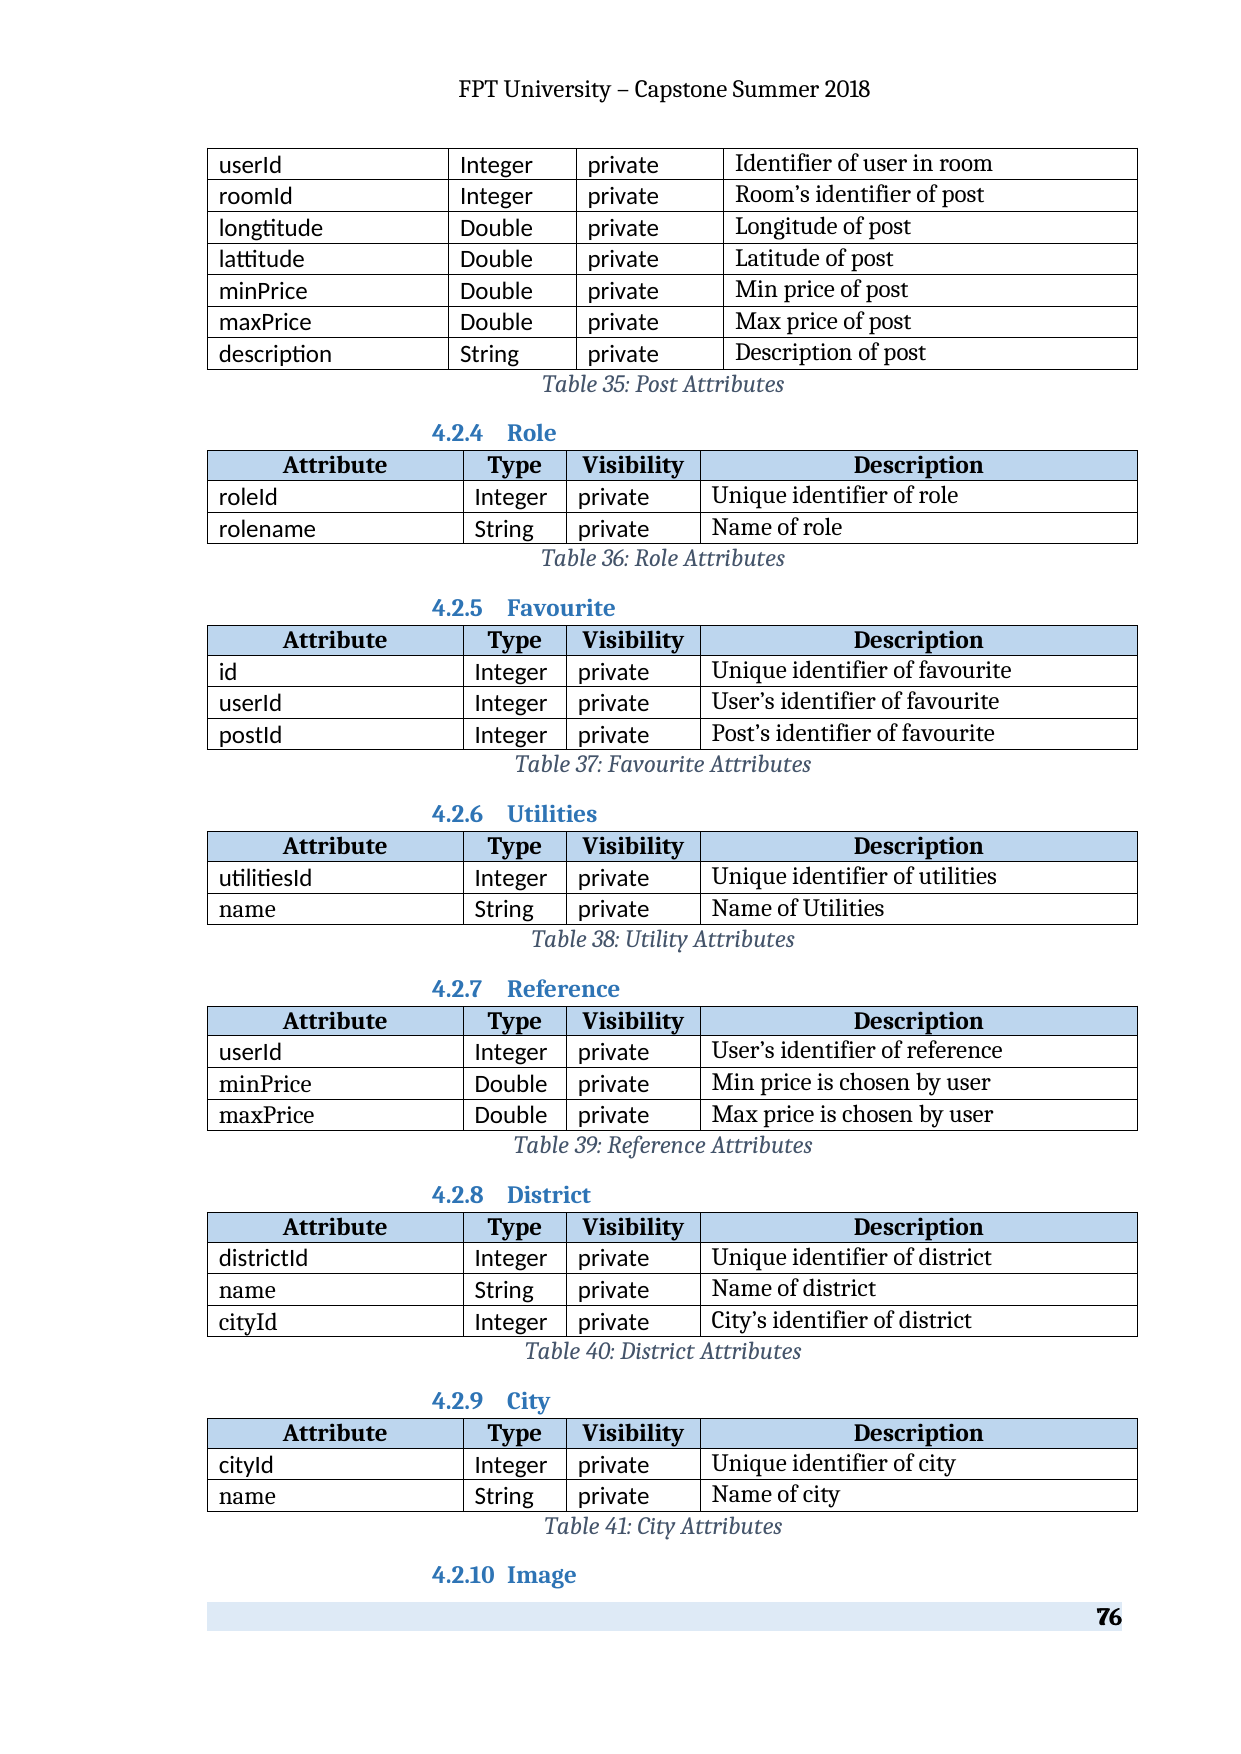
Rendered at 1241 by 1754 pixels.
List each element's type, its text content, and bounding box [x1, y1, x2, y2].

text Table 35: Post Attributes [207, 370, 1122, 398]
table_cell Integer [464, 1036, 566, 1067]
table_cell Integer [449, 180, 576, 211]
table_header Type [464, 626, 566, 655]
table_cell Latitude of post [724, 244, 1137, 274]
text Table 40: District Attributes [207, 1337, 1122, 1366]
table_cell private [567, 1306, 700, 1336]
table_cell description [208, 338, 448, 369]
table_cell User’s identifier of favourite [701, 687, 1137, 718]
table_cell private [567, 862, 700, 892]
text Table 41: City Attributes [207, 1512, 1122, 1541]
table_header Description [701, 1007, 1137, 1035]
table_cell Longitude of post [724, 212, 1137, 242]
table_cell districtId [208, 1243, 463, 1273]
table_cell String [464, 513, 566, 543]
table_cell Max price of post [724, 307, 1137, 337]
table_header Attribute [208, 832, 463, 861]
table_cell Unique identifier of role [701, 481, 1137, 512]
table_cell Unique identifier of favourite [701, 656, 1137, 686]
table_cell private [567, 1480, 700, 1511]
table_header Type [464, 1007, 566, 1035]
table_cell name [208, 894, 463, 924]
text Table 36: Role Attributes [207, 544, 1122, 573]
table_cell Integer [464, 687, 566, 718]
table_cell Name of Utilities [701, 894, 1137, 924]
table_header Visibility [567, 451, 700, 480]
table_header Attribute [208, 1213, 463, 1242]
table_cell Double [464, 1100, 566, 1130]
table_header Visibility [567, 1007, 700, 1035]
table_header Visibility [567, 1213, 700, 1242]
table_cell Integer [464, 1243, 566, 1273]
table_cell Unique identifier of district [701, 1243, 1137, 1273]
table_header Description [701, 832, 1137, 861]
table_cell private [567, 1068, 700, 1098]
text Table 37: Favourite Attributes [207, 750, 1122, 779]
table_cell Double [449, 244, 576, 274]
table_cell cityId [208, 1306, 463, 1336]
table_cell rolename [208, 513, 463, 543]
table_header Visibility [567, 1419, 700, 1448]
table_cell maxPrice [208, 307, 448, 337]
table_cell Min price is chosen by user [701, 1068, 1137, 1098]
table_cell private [577, 338, 723, 369]
table_cell private [577, 307, 723, 337]
table_cell Identifier of user in room [724, 149, 1137, 179]
table_cell Name of role [701, 513, 1137, 543]
table_cell private [567, 1449, 700, 1479]
table_cell Name of district [701, 1274, 1137, 1305]
table_cell longtitude [208, 212, 448, 242]
table_cell Room’s identifier of post [724, 180, 1137, 211]
table_cell minPrice [208, 1068, 463, 1098]
table_cell private [577, 149, 723, 179]
table_cell String [464, 1274, 566, 1305]
text Table 38: Utility Attributes [207, 925, 1122, 954]
table_header Type [464, 451, 566, 480]
table_cell String [449, 338, 576, 369]
table_cell Integer [464, 481, 566, 512]
table_cell lattitude [208, 244, 448, 274]
table_header Description [701, 1213, 1137, 1242]
subtitle Reference [432, 974, 1122, 1003]
table_header Attribute [208, 626, 463, 655]
table_cell Double [449, 307, 576, 337]
table_cell private [567, 1274, 700, 1305]
table_cell private [567, 513, 700, 543]
table_cell Double [449, 275, 576, 306]
table_cell private [577, 180, 723, 211]
table_cell private [567, 1243, 700, 1273]
table_cell Integer [464, 656, 566, 686]
subtitle Role [432, 419, 1122, 448]
table_cell cityId [208, 1449, 463, 1479]
table_header Visibility [567, 832, 700, 861]
table_cell name [208, 1274, 463, 1305]
table_cell roomId [208, 180, 448, 211]
subtitle Image [432, 1561, 1122, 1590]
table_cell private [577, 275, 723, 306]
table_cell String [464, 1480, 566, 1511]
table_cell Integer [464, 719, 566, 749]
table_header Description [701, 1419, 1137, 1448]
table_cell private [567, 656, 700, 686]
table_cell postId [208, 719, 463, 749]
table_cell Name of city [701, 1480, 1137, 1511]
table_cell private [577, 212, 723, 242]
table_cell Post’s identifier of favourite [701, 719, 1137, 749]
table_cell minPrice [208, 275, 448, 306]
table_cell userId [208, 1036, 463, 1067]
table_header Type [464, 1213, 566, 1242]
table_cell roleId [208, 481, 463, 512]
table_cell Integer [464, 862, 566, 892]
table_header Type [464, 1419, 566, 1448]
table_header Attribute [208, 1007, 463, 1035]
table_cell id [208, 656, 463, 686]
table_cell private [567, 687, 700, 718]
table_cell Min price of post [724, 275, 1137, 306]
subtitle Favourite [432, 594, 1122, 623]
table_cell private [577, 244, 723, 274]
table_cell private [567, 481, 700, 512]
table_cell private [567, 1036, 700, 1067]
table_cell userId [208, 149, 448, 179]
text Table 39: Reference Attributes [207, 1131, 1122, 1160]
subtitle Utilities [432, 800, 1122, 829]
table_cell private [567, 719, 700, 749]
table_cell Unique identifier of utilities [701, 862, 1137, 892]
table_cell private [567, 1100, 700, 1130]
table_cell String [464, 894, 566, 924]
table_cell Integer [449, 149, 576, 179]
table_cell Unique identifier of city [701, 1449, 1137, 1479]
table_cell Double [464, 1068, 566, 1098]
table_cell City’s identifier of district [701, 1306, 1137, 1336]
table_cell userId [208, 687, 463, 718]
table_header Attribute [208, 451, 463, 480]
table_header Visibility [567, 626, 700, 655]
table_cell User’s identifier of reference [701, 1036, 1137, 1067]
table_cell name [208, 1480, 463, 1511]
table_cell utilitiesId [208, 862, 463, 892]
subtitle City [432, 1387, 1122, 1416]
table_cell Integer [464, 1449, 566, 1479]
table_cell Double [449, 212, 576, 242]
table_header Description [701, 451, 1137, 480]
table_header Description [701, 626, 1137, 655]
table_cell Integer [464, 1306, 566, 1336]
table_cell private [567, 894, 700, 924]
table_cell Description of post [724, 338, 1137, 369]
table_header Attribute [208, 1419, 463, 1448]
table_header Type [464, 832, 566, 861]
table_cell Max price is chosen by user [701, 1100, 1137, 1130]
table_cell maxPrice [208, 1100, 463, 1130]
subtitle District [432, 1181, 1122, 1209]
